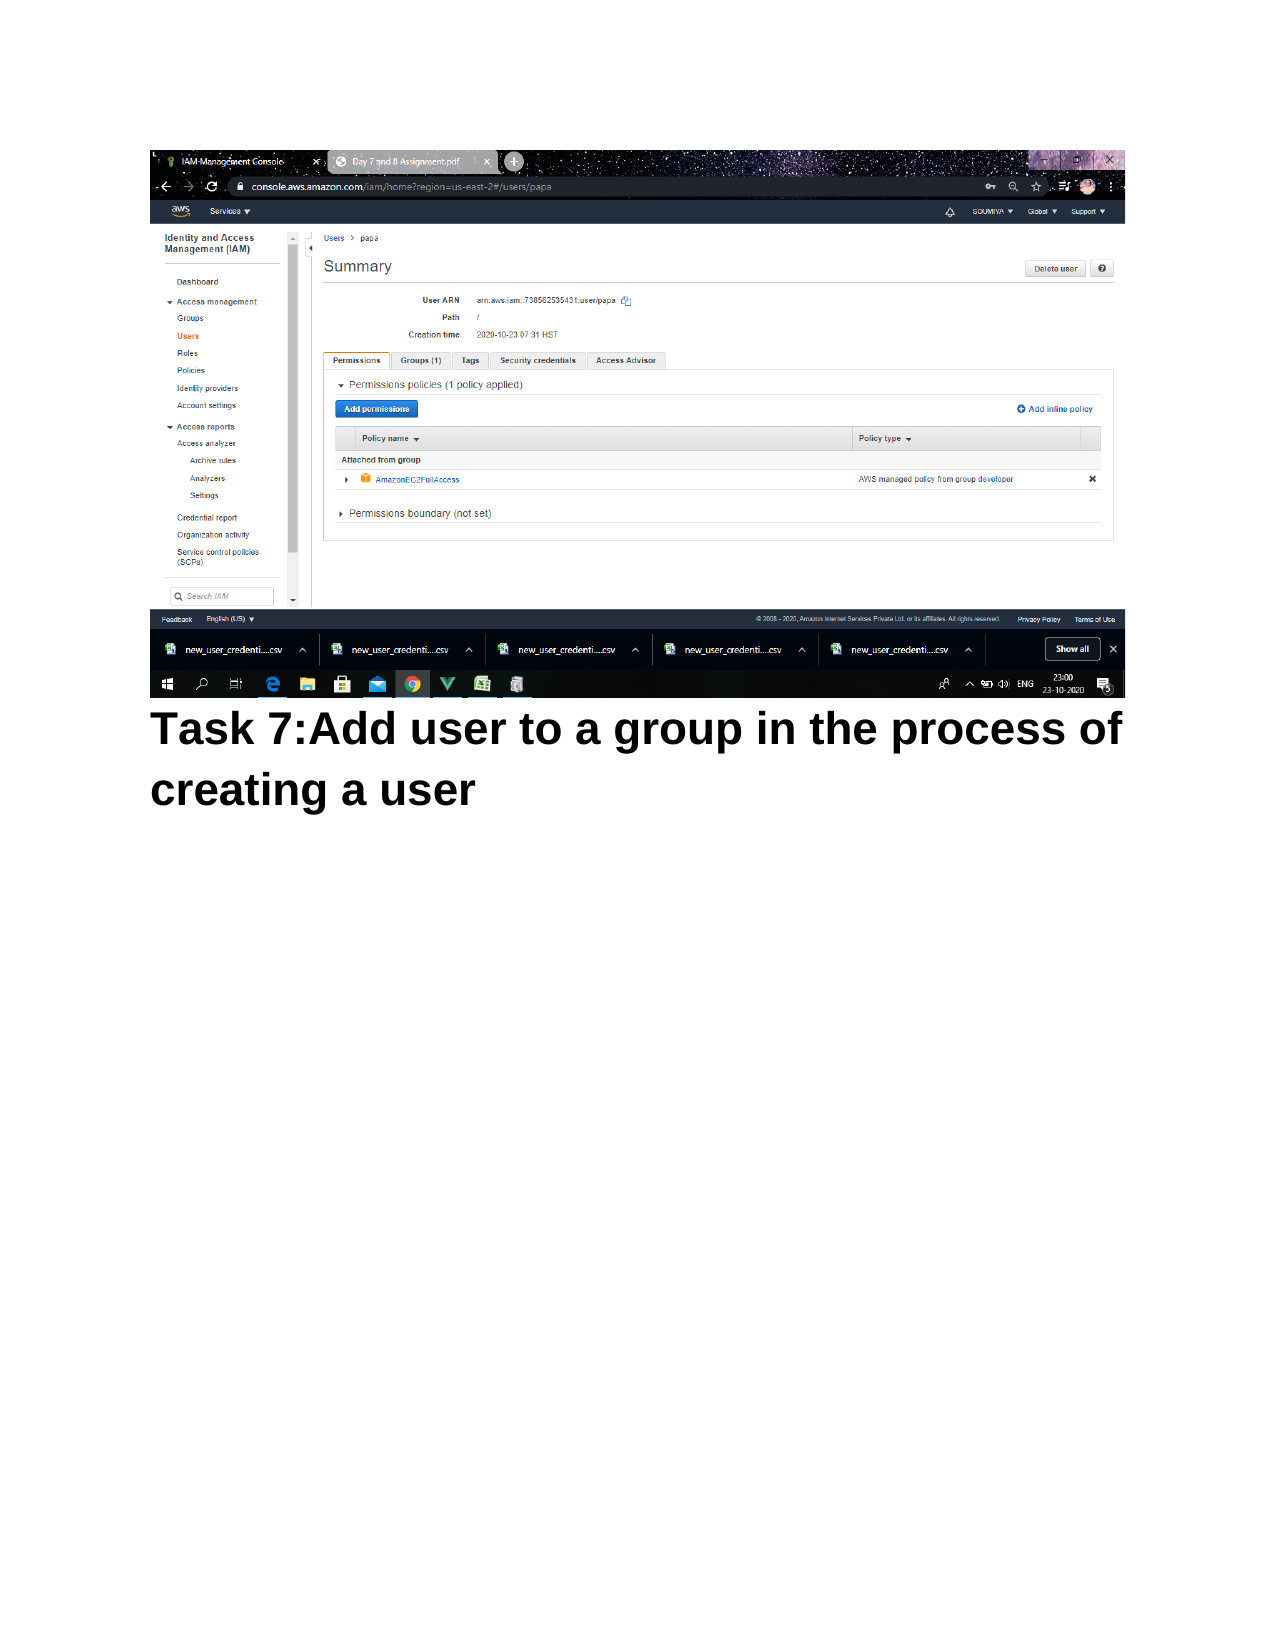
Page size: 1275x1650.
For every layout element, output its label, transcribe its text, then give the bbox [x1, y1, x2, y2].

text Task 7:Add user to a group in the process of creating a user [150, 702, 1125, 815]
picture [150, 150, 1125, 698]
